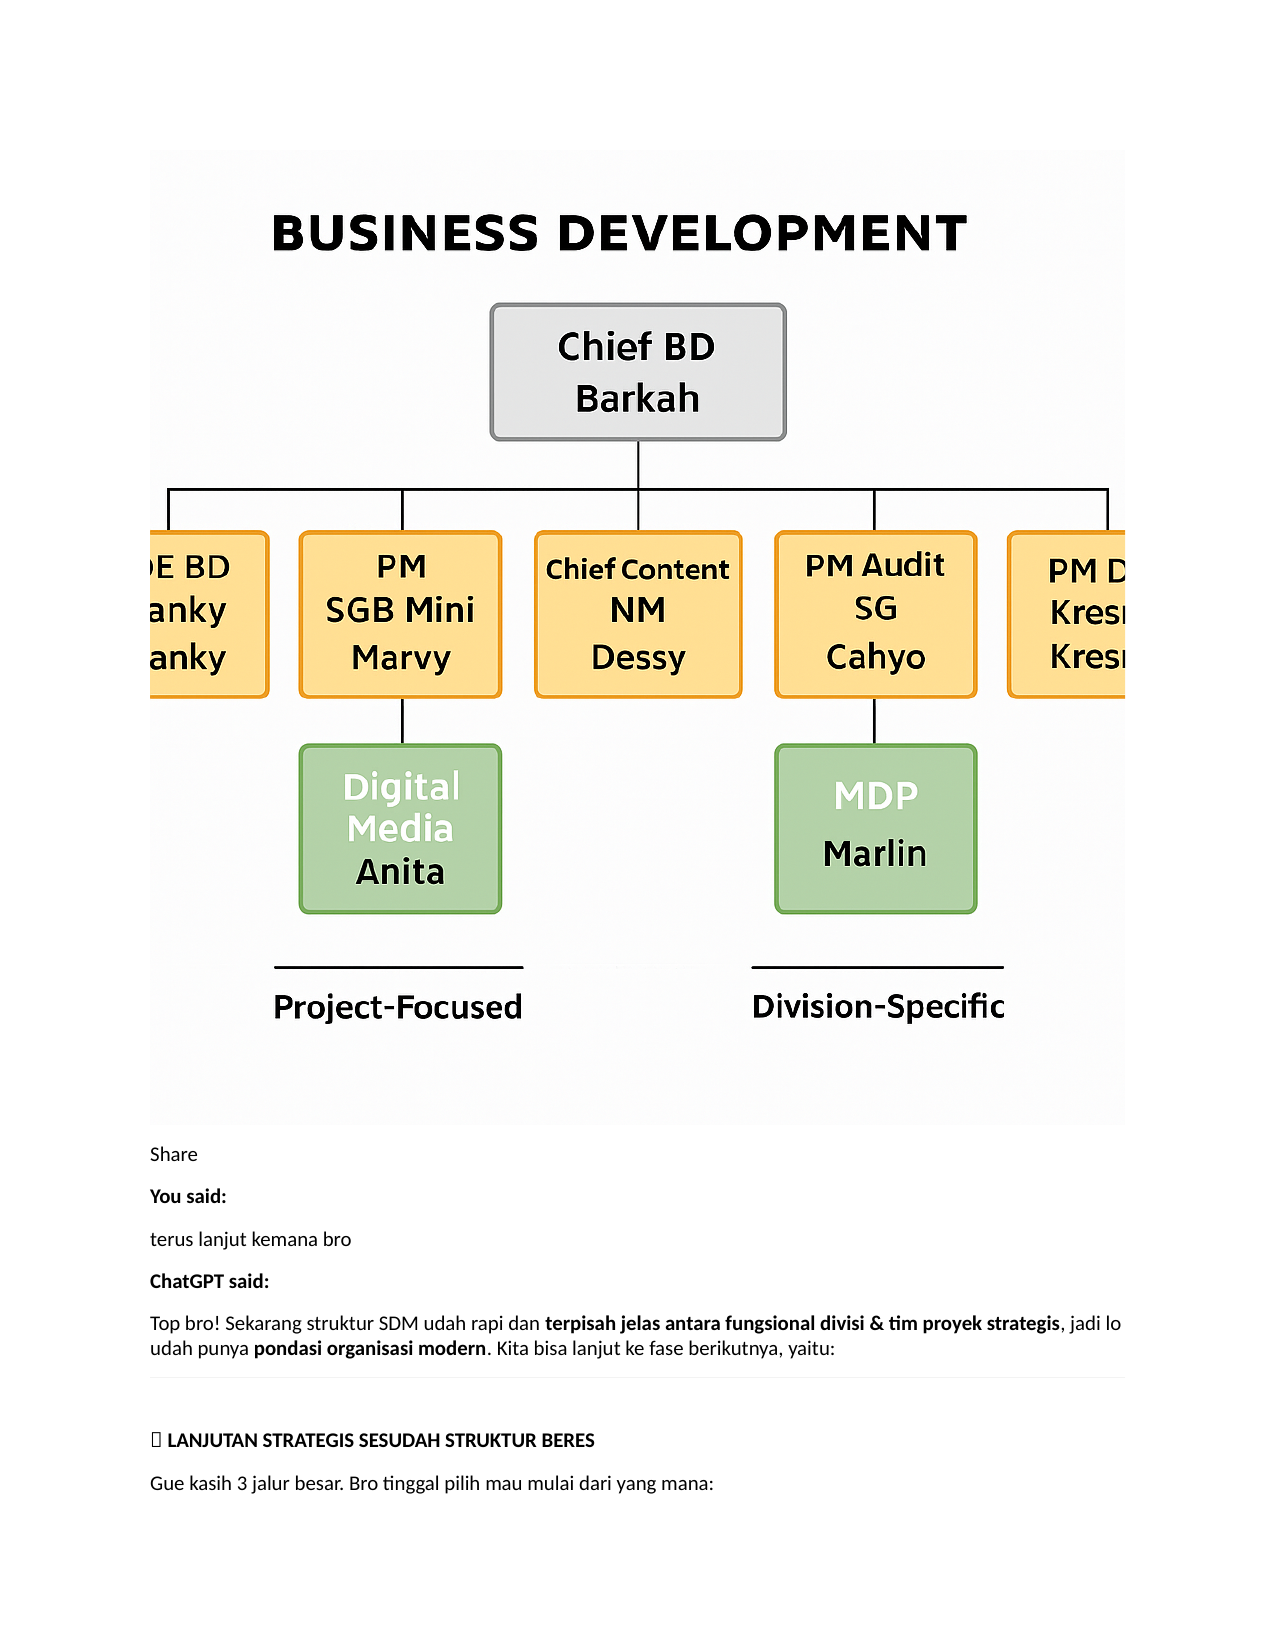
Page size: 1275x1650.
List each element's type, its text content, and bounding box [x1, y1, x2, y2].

text terus lanjut kemana bro [150, 1226, 1125, 1251]
text Top bro! Sekarang struktur SDM udah rapi dan terpisah jelas antara fungsional divisi & tim proyek strategis, jadi lo udah punya pondasi organisasi modern. Kita bisa lanjut ke fase berikutnya, yaitu: [150, 1310, 1125, 1361]
picture [150, 150, 1125, 1125]
text You said: [150, 1184, 1125, 1209]
text Gue kasih 3 jalur besar. Bro tinggal pilih mau mulai dari yang mana: [150, 1470, 1125, 1495]
text 🚦 LANJUTAN STRATEGIS SESUDAH STRUKTUR BERES [150, 1425, 1125, 1453]
text Share [150, 1142, 1125, 1167]
text ChatGPT said: [150, 1268, 1125, 1293]
